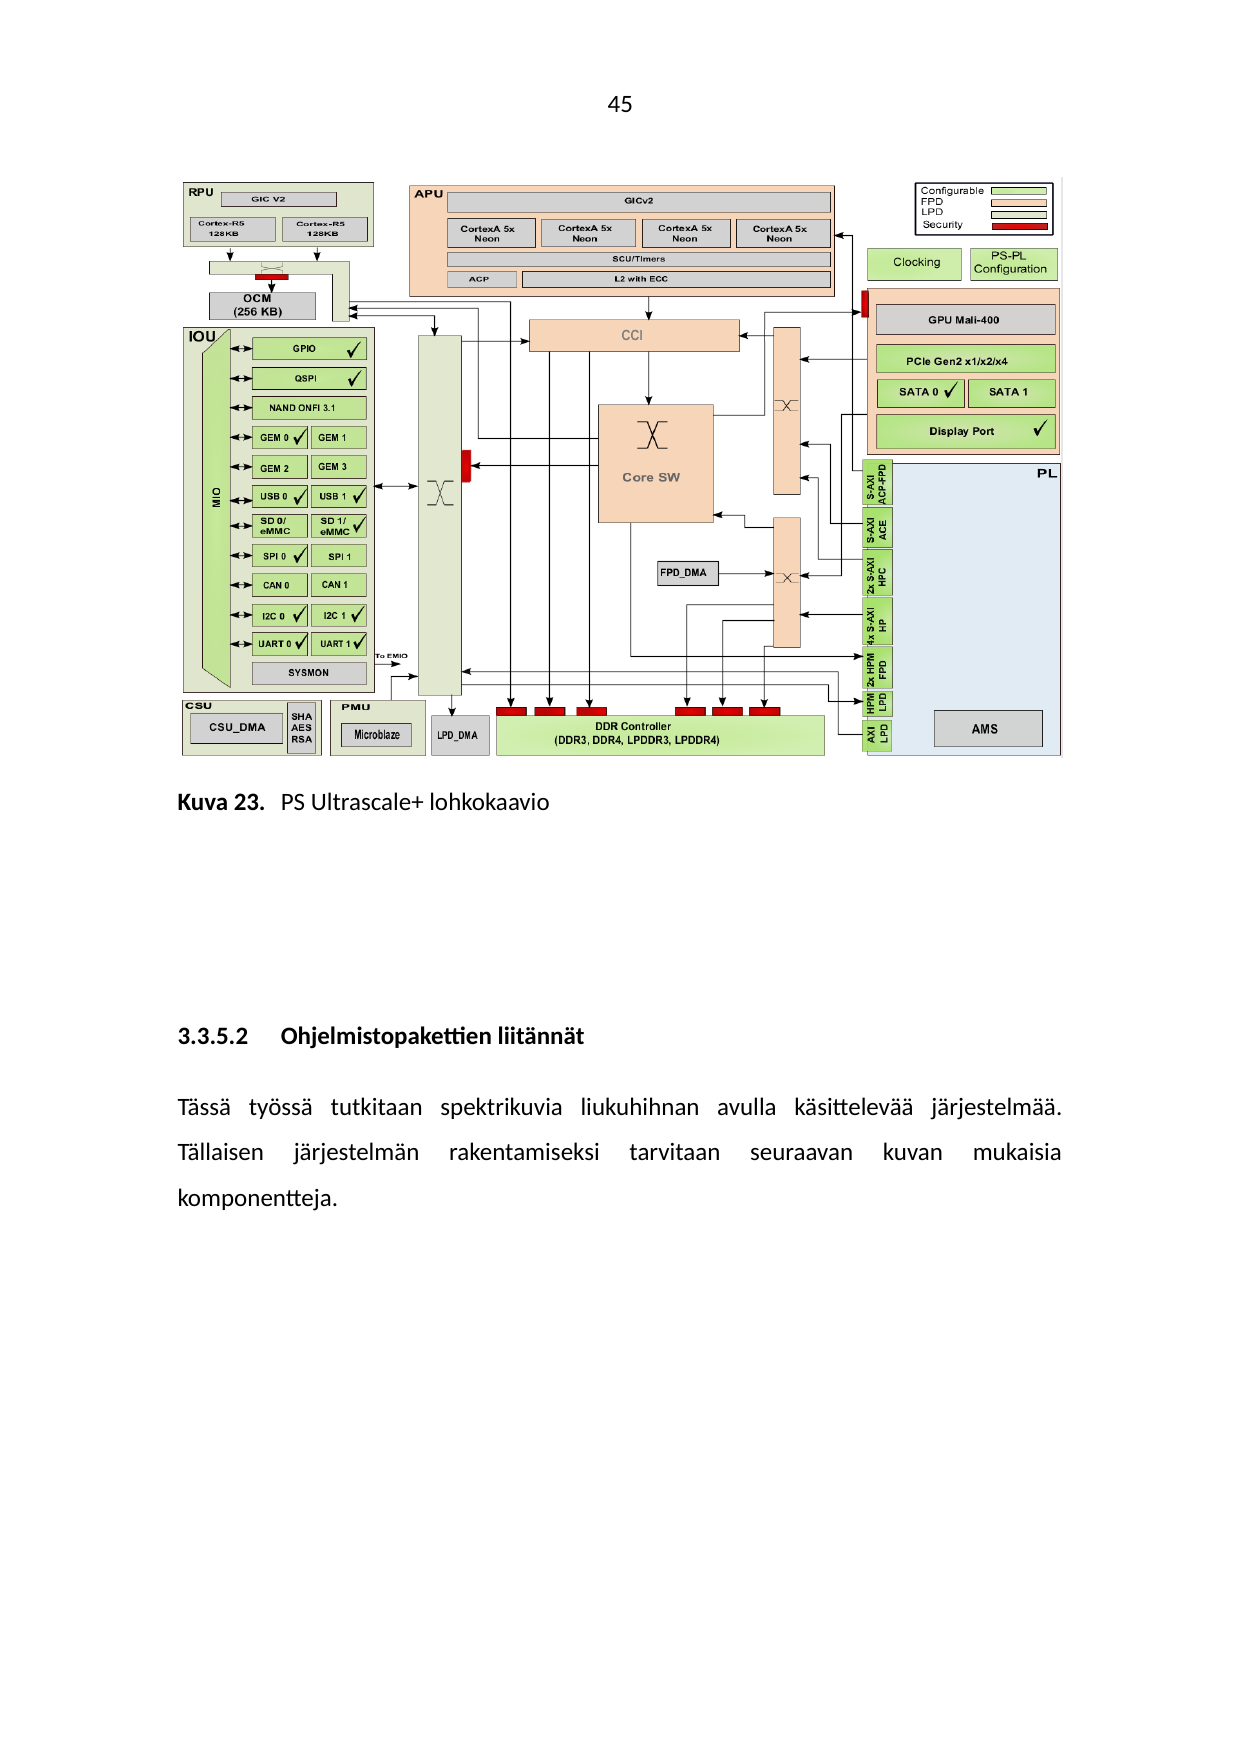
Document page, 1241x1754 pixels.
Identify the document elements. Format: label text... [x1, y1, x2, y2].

picture [177, 177, 1063, 758]
subtitle Ohjelmistopakettien liitännät [177, 1020, 1063, 1051]
text Tässä työssä tutkitaan spektrikuvia liukuhihnan avulla käsittelevää järjestelmää. Tällaisen järjestelmän rakentamiseksi tarvitaan seuraavan kuvan mukaisia komponentteja. [177, 1091, 1063, 1213]
text Kuva 23. PS Ultrascale+ lohkokaavio [177, 786, 1063, 816]
